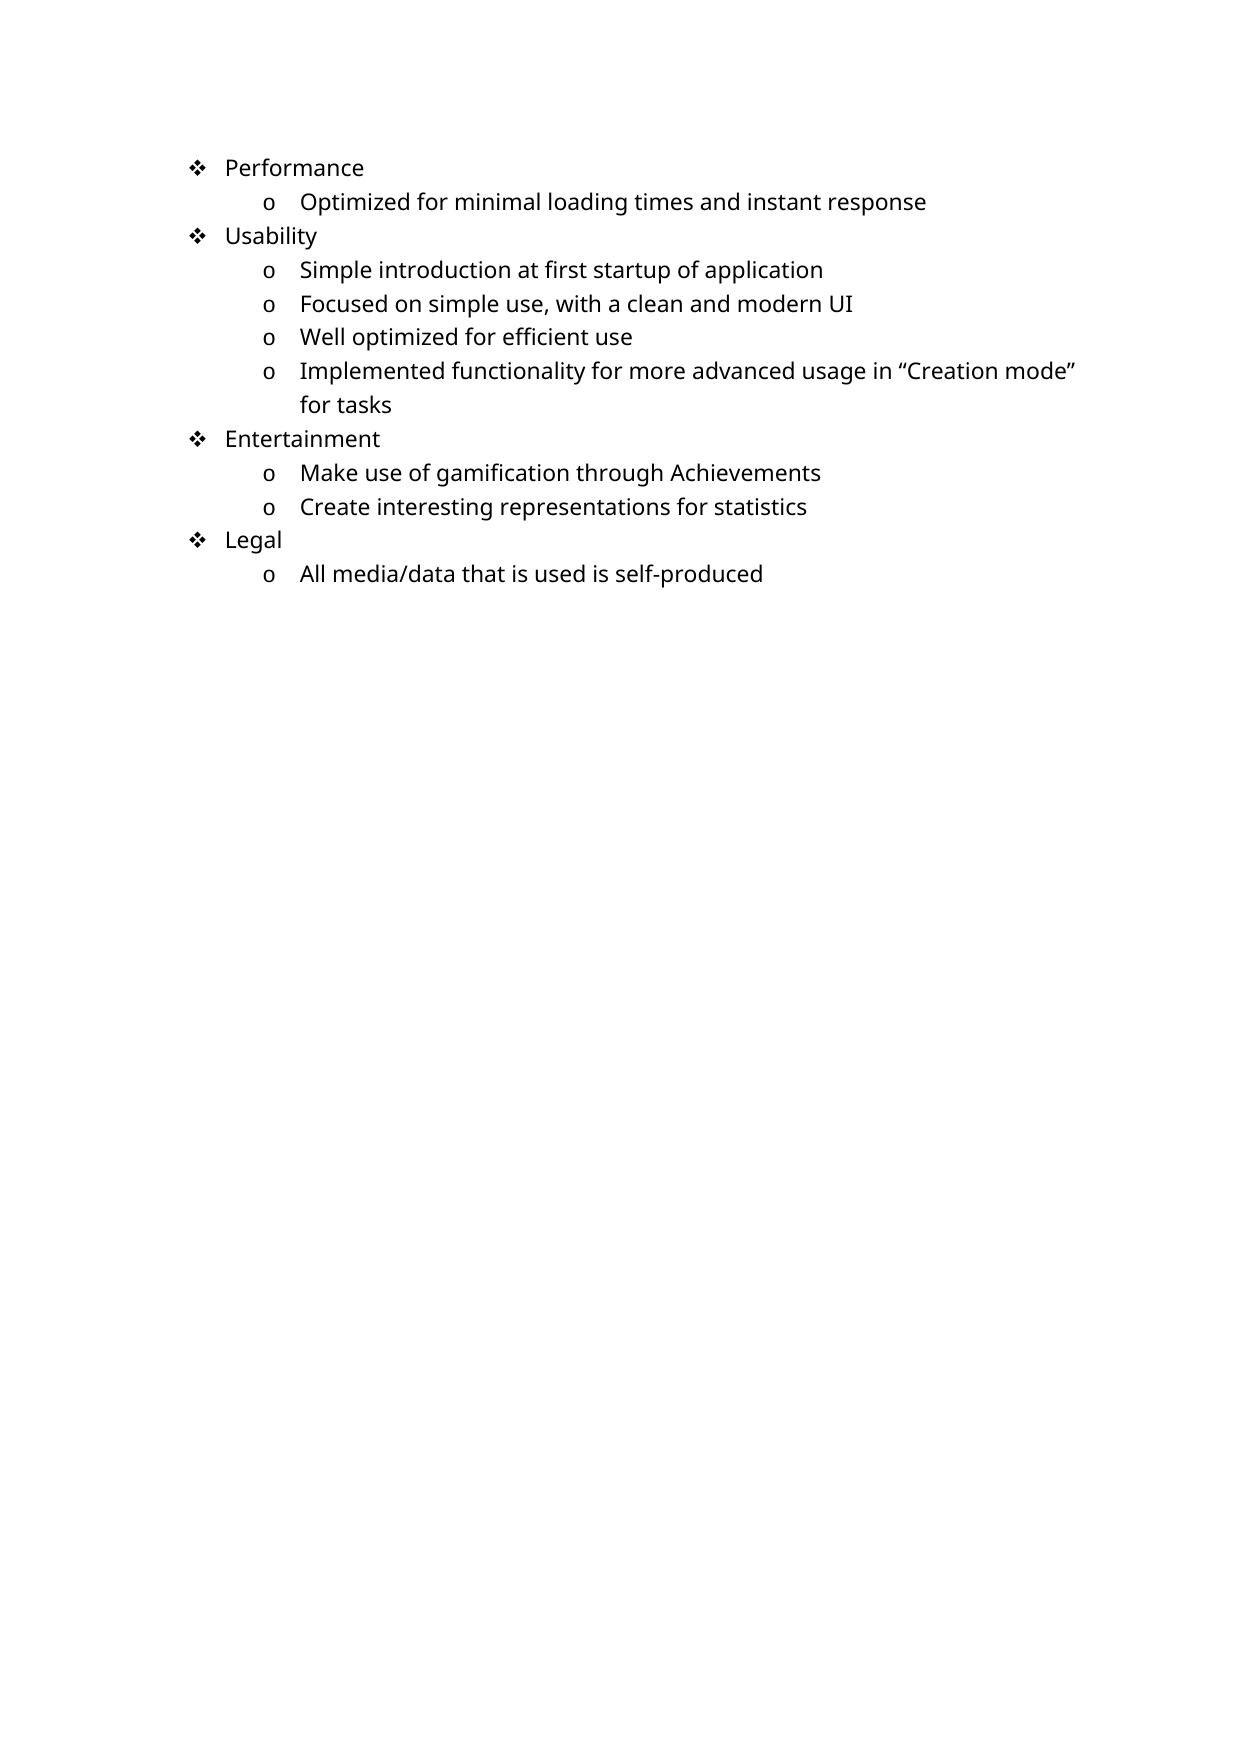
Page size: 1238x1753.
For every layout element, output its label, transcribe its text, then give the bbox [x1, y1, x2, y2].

list All media/data that is used is self-produced [262, 558, 1086, 589]
list Usability [187, 220, 1086, 251]
list Well optimized for efficient use [262, 321, 1086, 353]
list Performance [187, 152, 1086, 183]
list Legal [187, 524, 1086, 556]
list Implemented functionality for more advanced usage in “Creation mode” for tasks [262, 355, 1086, 420]
list Focused on simple use, with a clean and modern UI [262, 287, 1086, 319]
list Entertainment [187, 423, 1086, 454]
list Make use of gamification through Achievements [262, 457, 1086, 488]
list Create interesting representations for statistics [262, 490, 1086, 522]
list Optimized for minimal loading times and instant response [262, 186, 1086, 217]
list Simple introduction at first startup of application [262, 254, 1086, 285]
